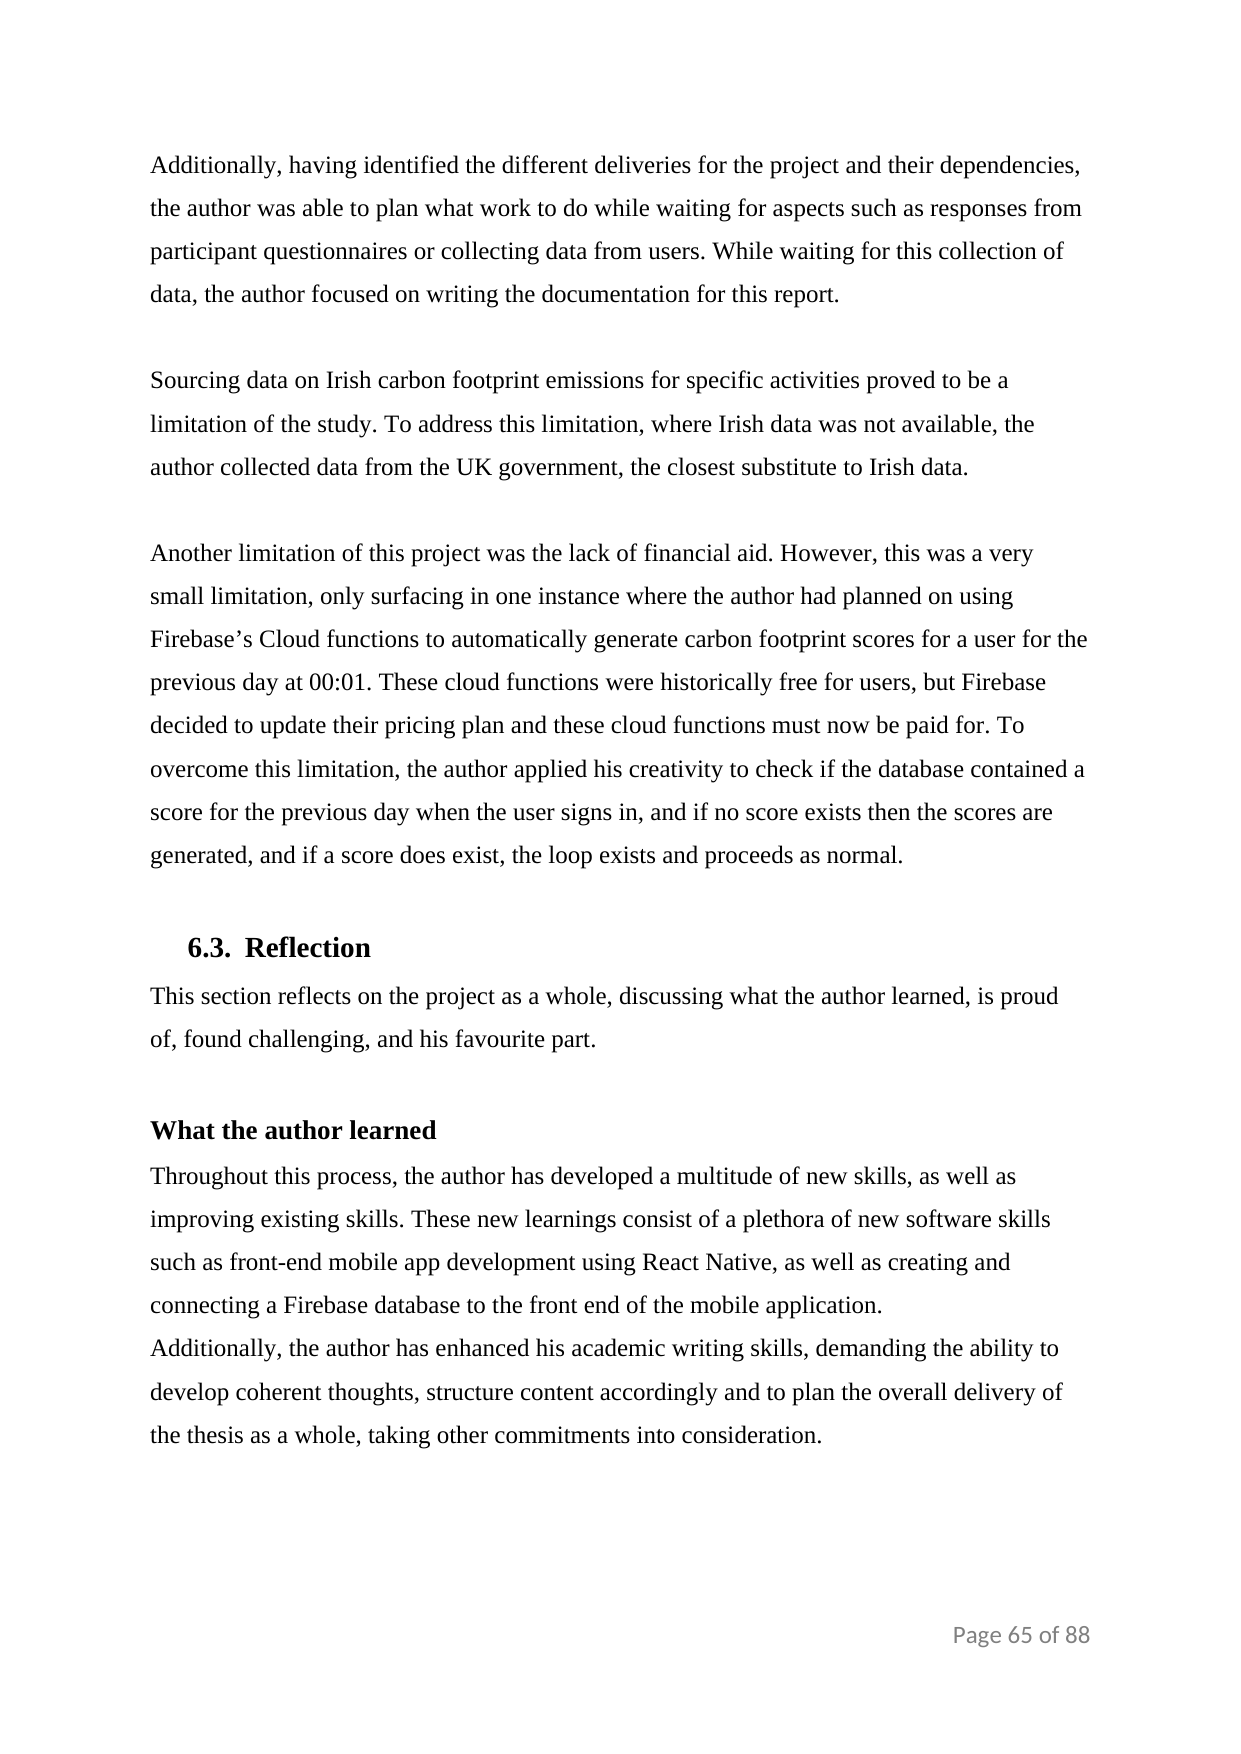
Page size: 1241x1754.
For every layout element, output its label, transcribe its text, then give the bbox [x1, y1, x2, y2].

subtitle What the author learned [150, 1114, 1090, 1145]
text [150, 150, 1090, 308]
text Sourcing data on Irish carbon footprint emissions for specific activities proved to be a limitation of the study. To address this limitation, where Irish data was not available, the author collected data from the UK government, the closest substitute to Irish data. [150, 366, 1090, 481]
text This section reflects on the project as a whole, discussing what the author learned, is proud of, found challenging, and his favourite part. [150, 981, 1090, 1053]
subtitle Reflection [187, 930, 1090, 964]
text Another limitation of this project was the lack of financial aid. However, this was a very small limitation, only surfacing in one instance where the author had planned on using Firebase’s Cloud functions to automatically generate carbon footprint scores for a user for the previous day at 00:01. These cloud functions were historically free for users, but Firebase decided to update their pricing plan and these cloud functions must now be paid for. To overcome this limitation, the author applied his creativity to check if the database contained a score for the previous day when the user signs in, and if no score exists then the scores are generated, and if a score does exist, the loop exists and proceeds as normal. [150, 538, 1090, 869]
text Additionally, the author has enhanced his academic writing skills, demanding the ability to develop coherent thoughts, structure content accordingly and to plan the overall delivery of the thesis as a whole, taking other commitments into consideration. [150, 1333, 1090, 1448]
text Throughout this process, the author has developed a multitude of new skills, as well as improving existing skills. These new learnings consist of a plethora of new software skills such as front-end mobile app development using React Native, as well as creating and connecting a Firebase database to the front end of the mobile application. [150, 1161, 1090, 1319]
